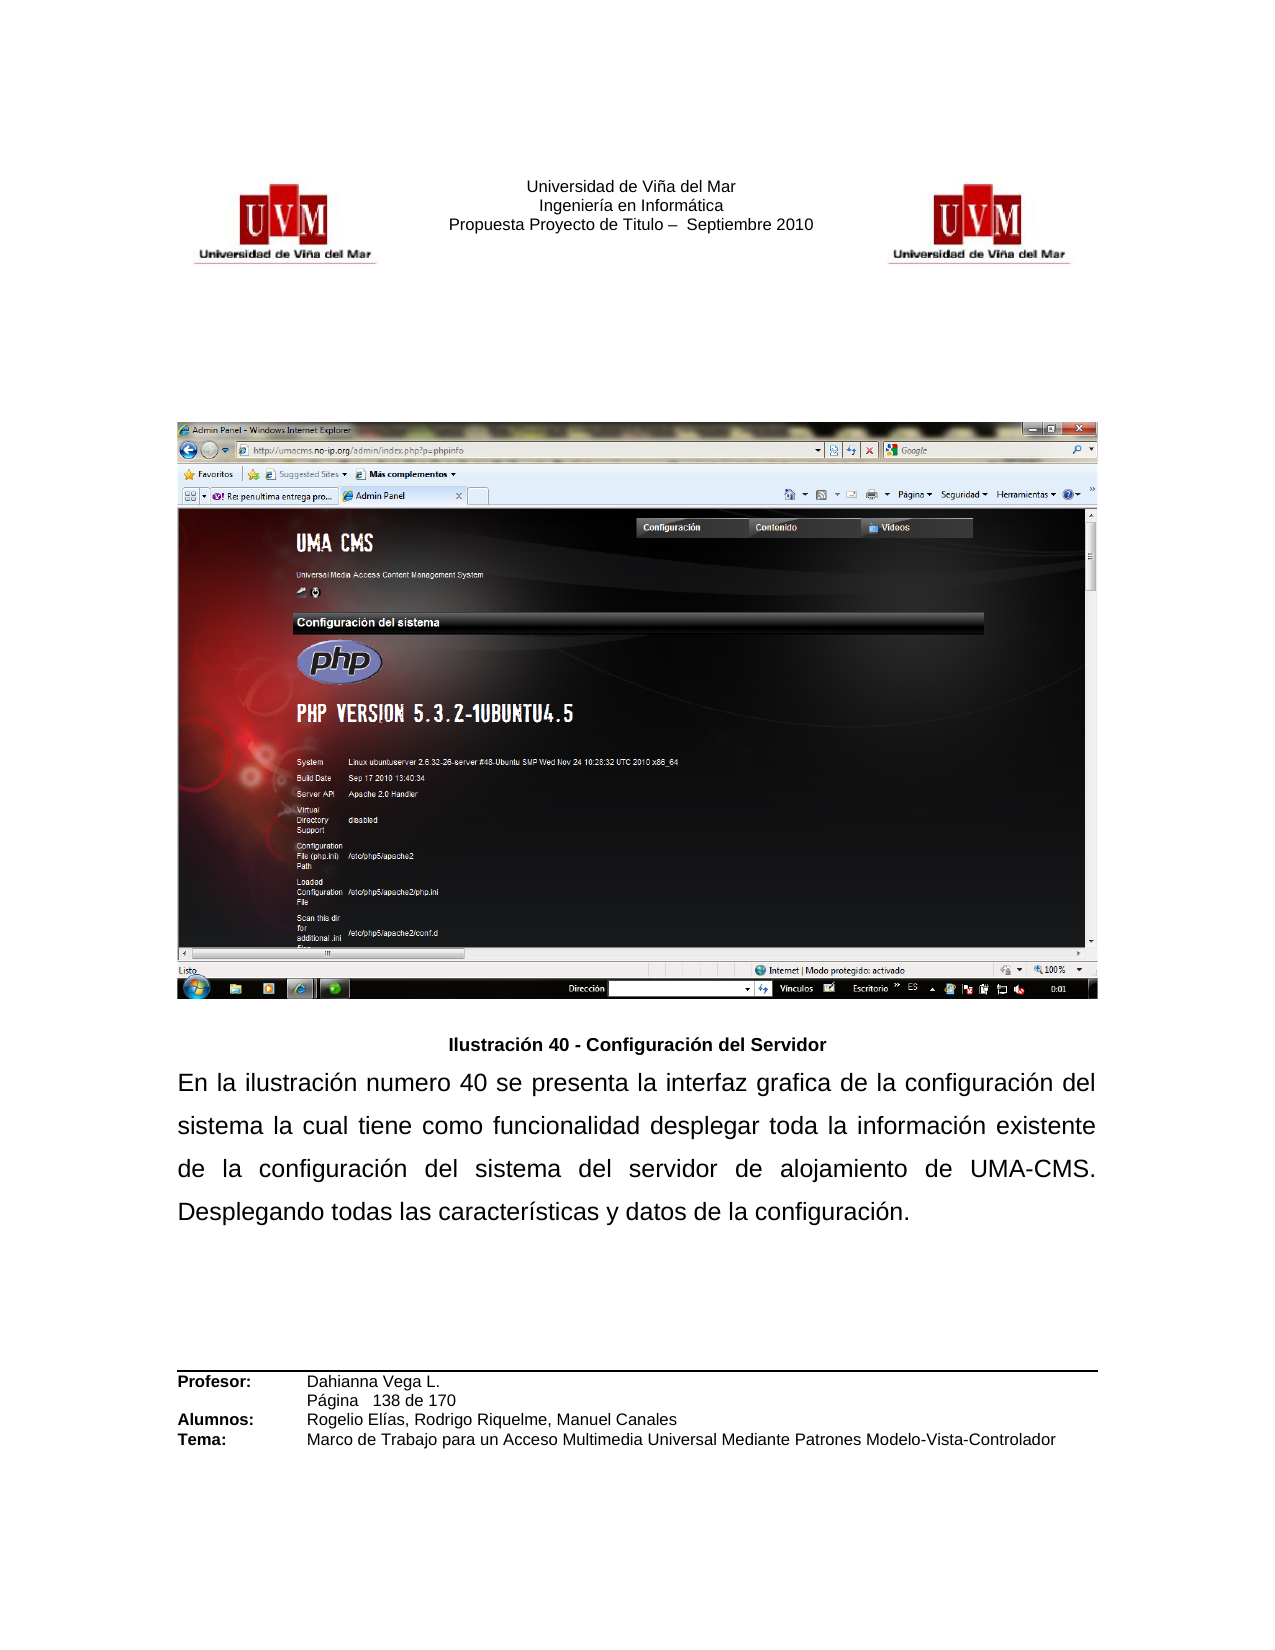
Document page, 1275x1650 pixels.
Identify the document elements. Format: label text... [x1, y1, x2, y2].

picture [177, 176, 390, 267]
picture [177, 422, 1098, 999]
picture [871, 176, 1084, 267]
text Ilustración 40 - Configuración del Servidor [177, 1033, 1098, 1055]
text En la ilustración numero 40 se presenta la interfaz grafica de la configuración del sistema la cual tiene como funcionalidad desplegar toda la información existente de la configuración del sistema del servidor de alojamiento de UMA-CMS. Desplegando todas las características y datos de la configuración. [177, 1067, 1098, 1226]
